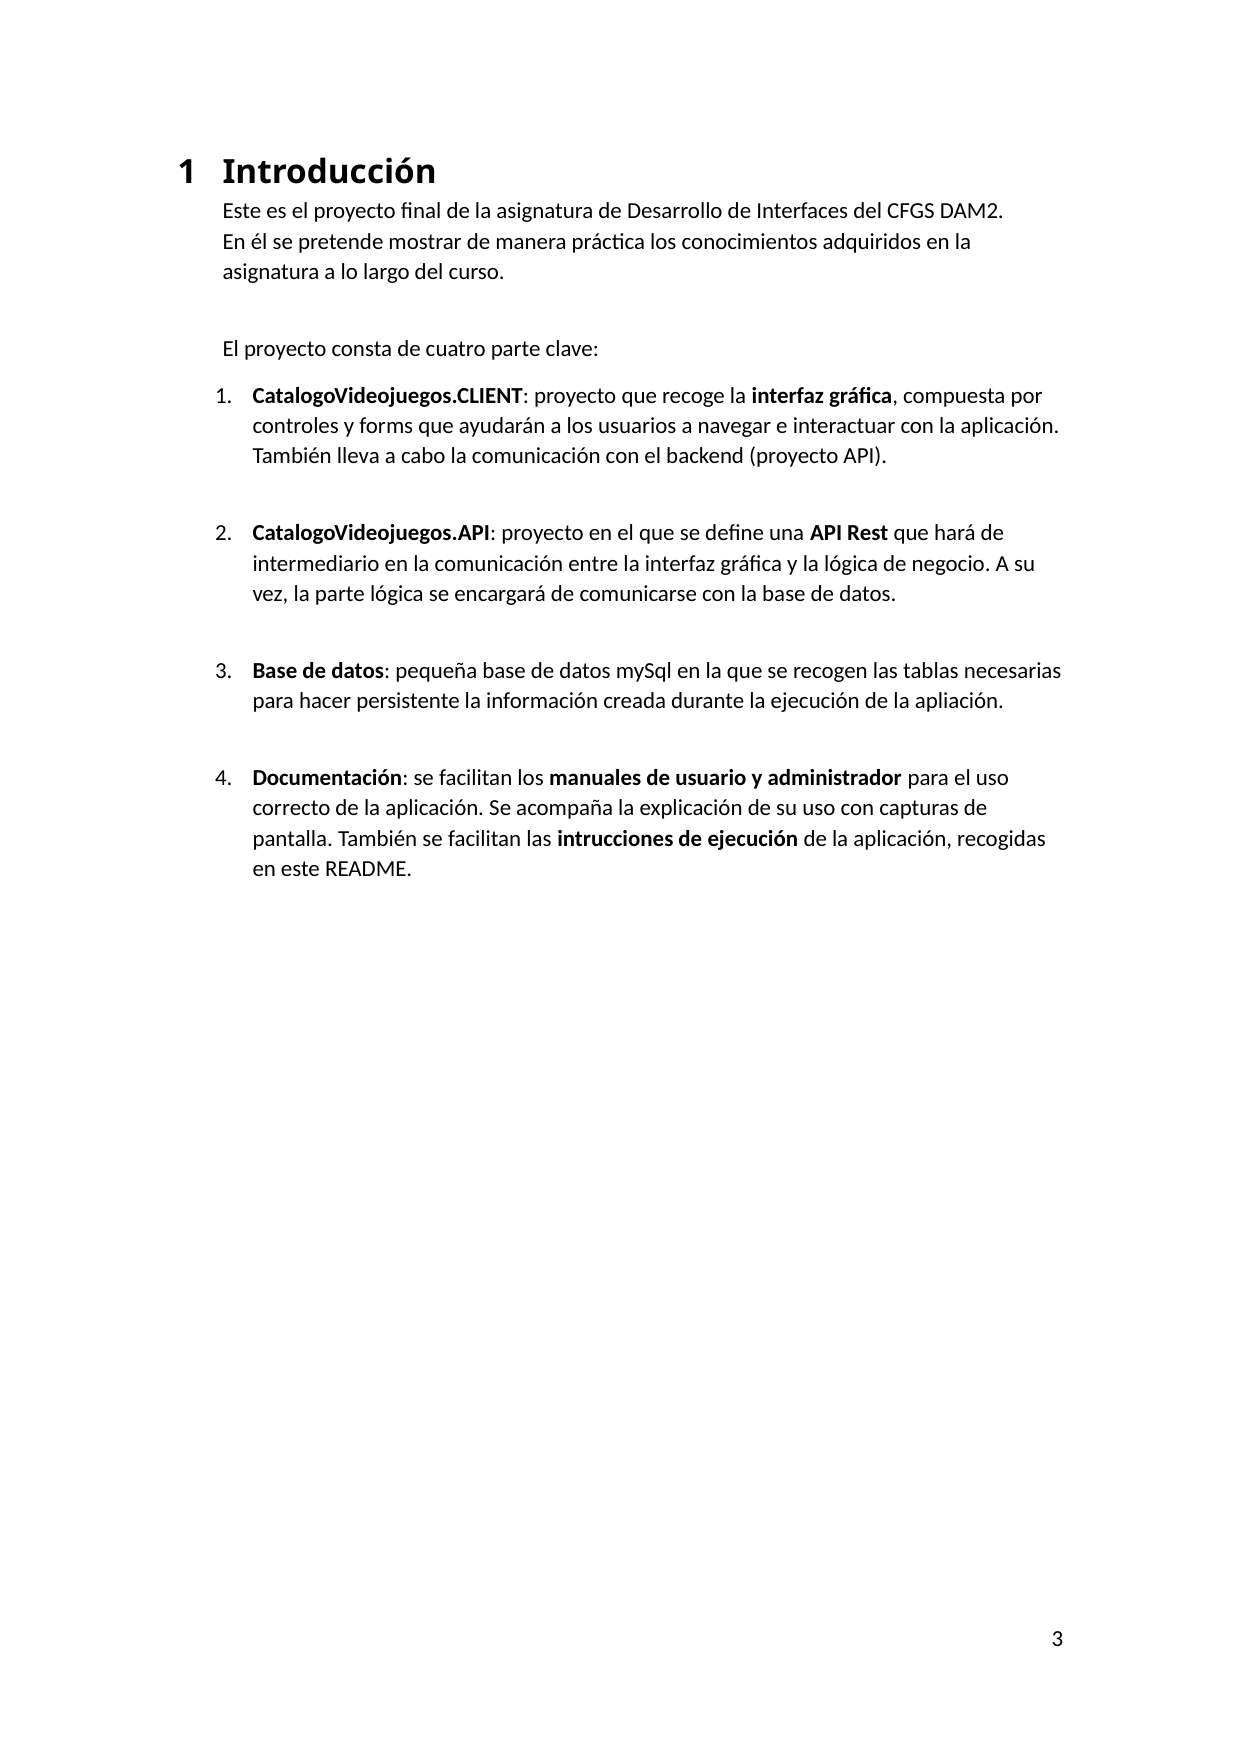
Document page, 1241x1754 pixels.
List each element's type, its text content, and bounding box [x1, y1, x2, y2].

list CatalogoVideojuegos.CLIENT: proyecto que recoge la interfaz gráfica, compuesta por controles y forms que ayudarán a los usuarios a navegar e interactuar con la aplicación. También lleva a cabo la comunicación con el backend (proyecto API). [215, 381, 1063, 499]
list CatalogoVideojuegos.API: proyecto en el que se define una API Rest que hará de intermediario en la comunicación entre la interfaz gráfica y la lógica de negocio. A su vez, la parte lógica se encargará de comunicarse con la base de datos. [215, 518, 1063, 637]
list Documentación: se facilitan los manuales de usuario y administrador para el uso correcto de la aplicación. Se acompaña la explicación de su uso con capturas de pantalla. También se facilitan las intrucciones de ejecución de la aplicación, recogidas en este README. [215, 763, 1063, 882]
list Base de datos: pequeña base de datos mySql en la que se recogen las tablas necesarias para hacer persistente la información creada durante la ejecución de la apliación. [215, 656, 1063, 744]
text Este es el proyecto final de la asignatura de Desarrollo de Interfaces del CFGS DAM2. En él se pretende mostrar de manera práctica los conocimientos adquiridos en la asignatura a lo largo del curso. [222, 197, 1063, 285]
text El proyecto consta de cuatro parte clave: [222, 304, 1063, 362]
subtitle Introducción [177, 148, 1063, 193]
